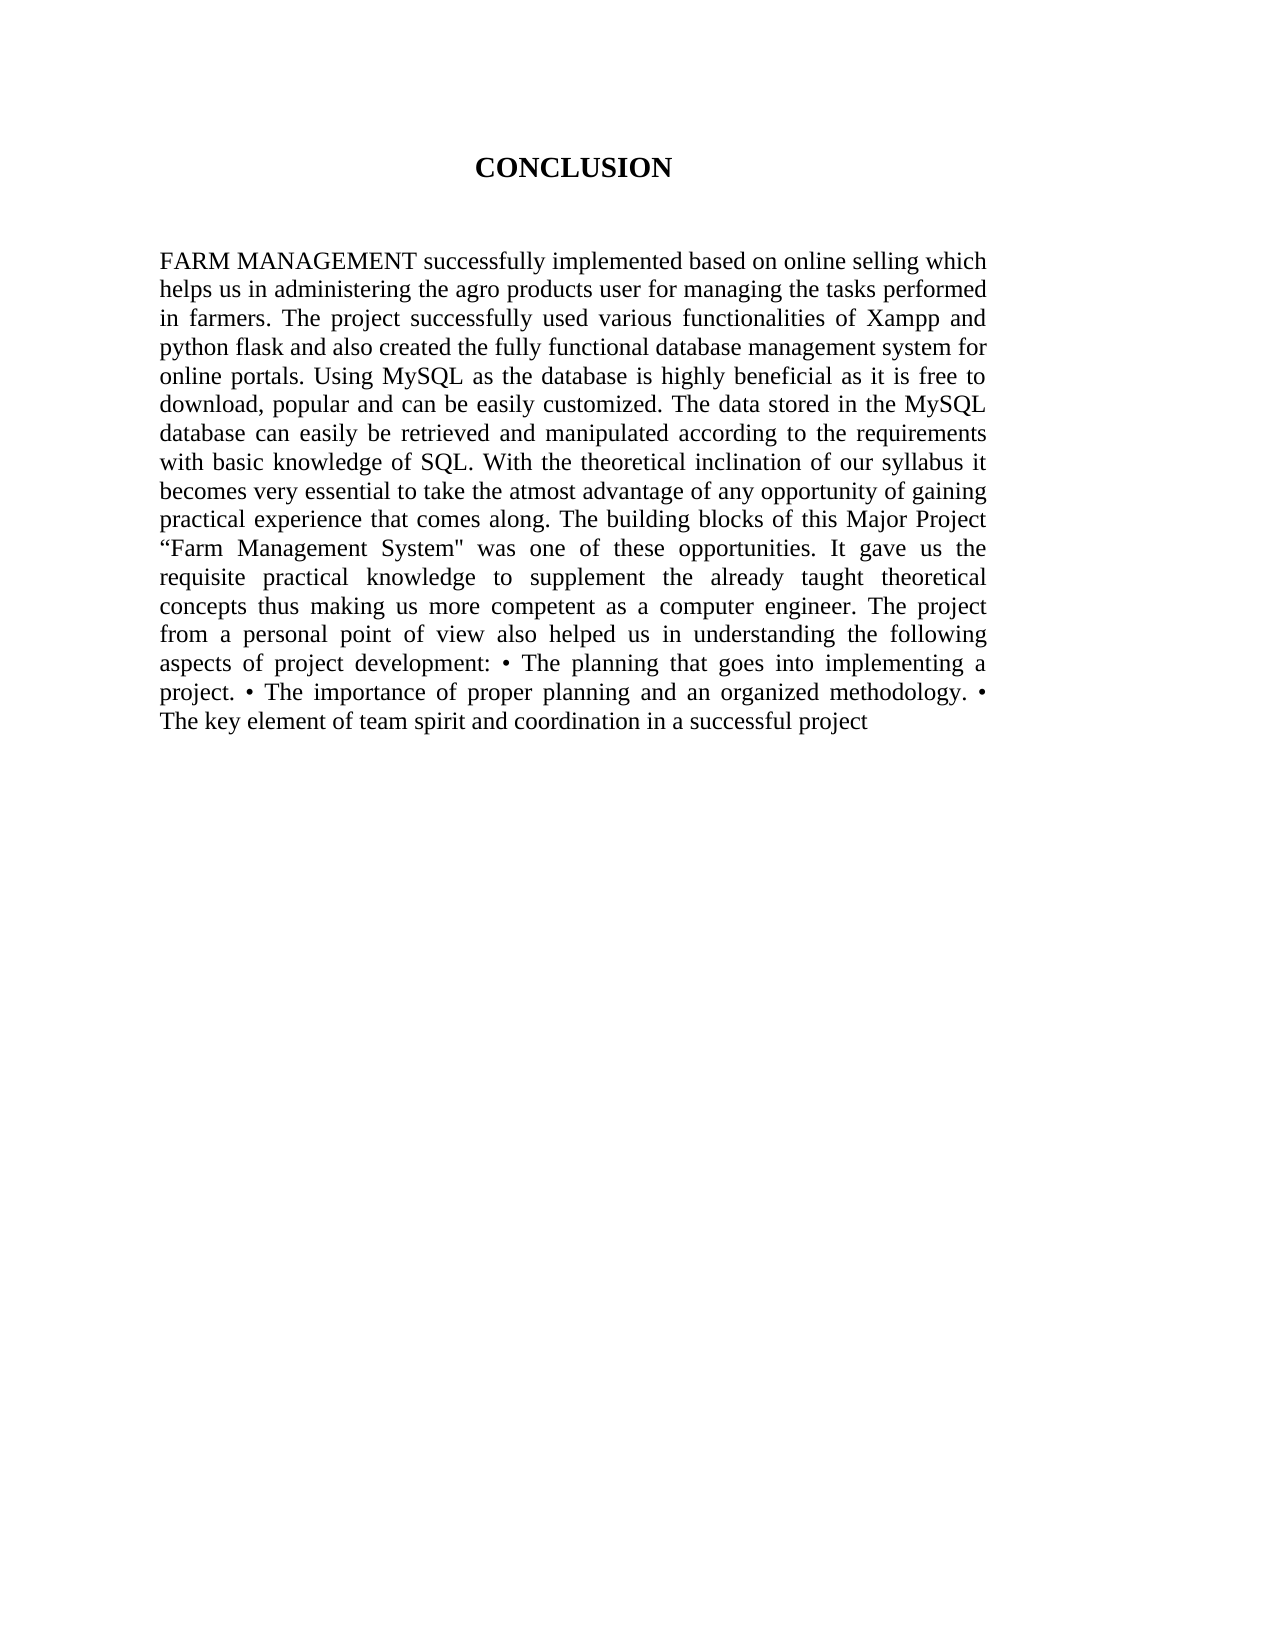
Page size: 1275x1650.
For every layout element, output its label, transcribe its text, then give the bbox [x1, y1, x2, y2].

text FARM MANAGEMENT successfully implemented based on online selling which helps us in administering the agro products user for managing the tasks performed in farmers. The project successfully used various functionalities of Xampp and python flask and also created the fully functional database management system for online portals. Using MySQL as the database is highly beneficial as it is free to download, popular and can be easily customized. The data stored in the MySQL database can easily be retrieved and manipulated according to the requirements with basic knowledge of SQL. With the theoretical inclination of our syllabus it becomes very essential to take the atmost advantage of any opportunity of gaining practical experience that comes along. The building blocks of this Major Project “Farm Management System'' was one of these opportunities. It gave us the requisite practical knowledge to supplement the already taught theoretical concepts thus making us more competent as a computer engineer. The project from a personal point of view also helped us in understanding the following aspects of project development: • The planning that goes into implementing a project. • The importance of proper planning and an organized methodology. • The key element of team spirit and coordination in a successful project [159, 246, 987, 734]
text CONCLUSION [159, 150, 987, 183]
